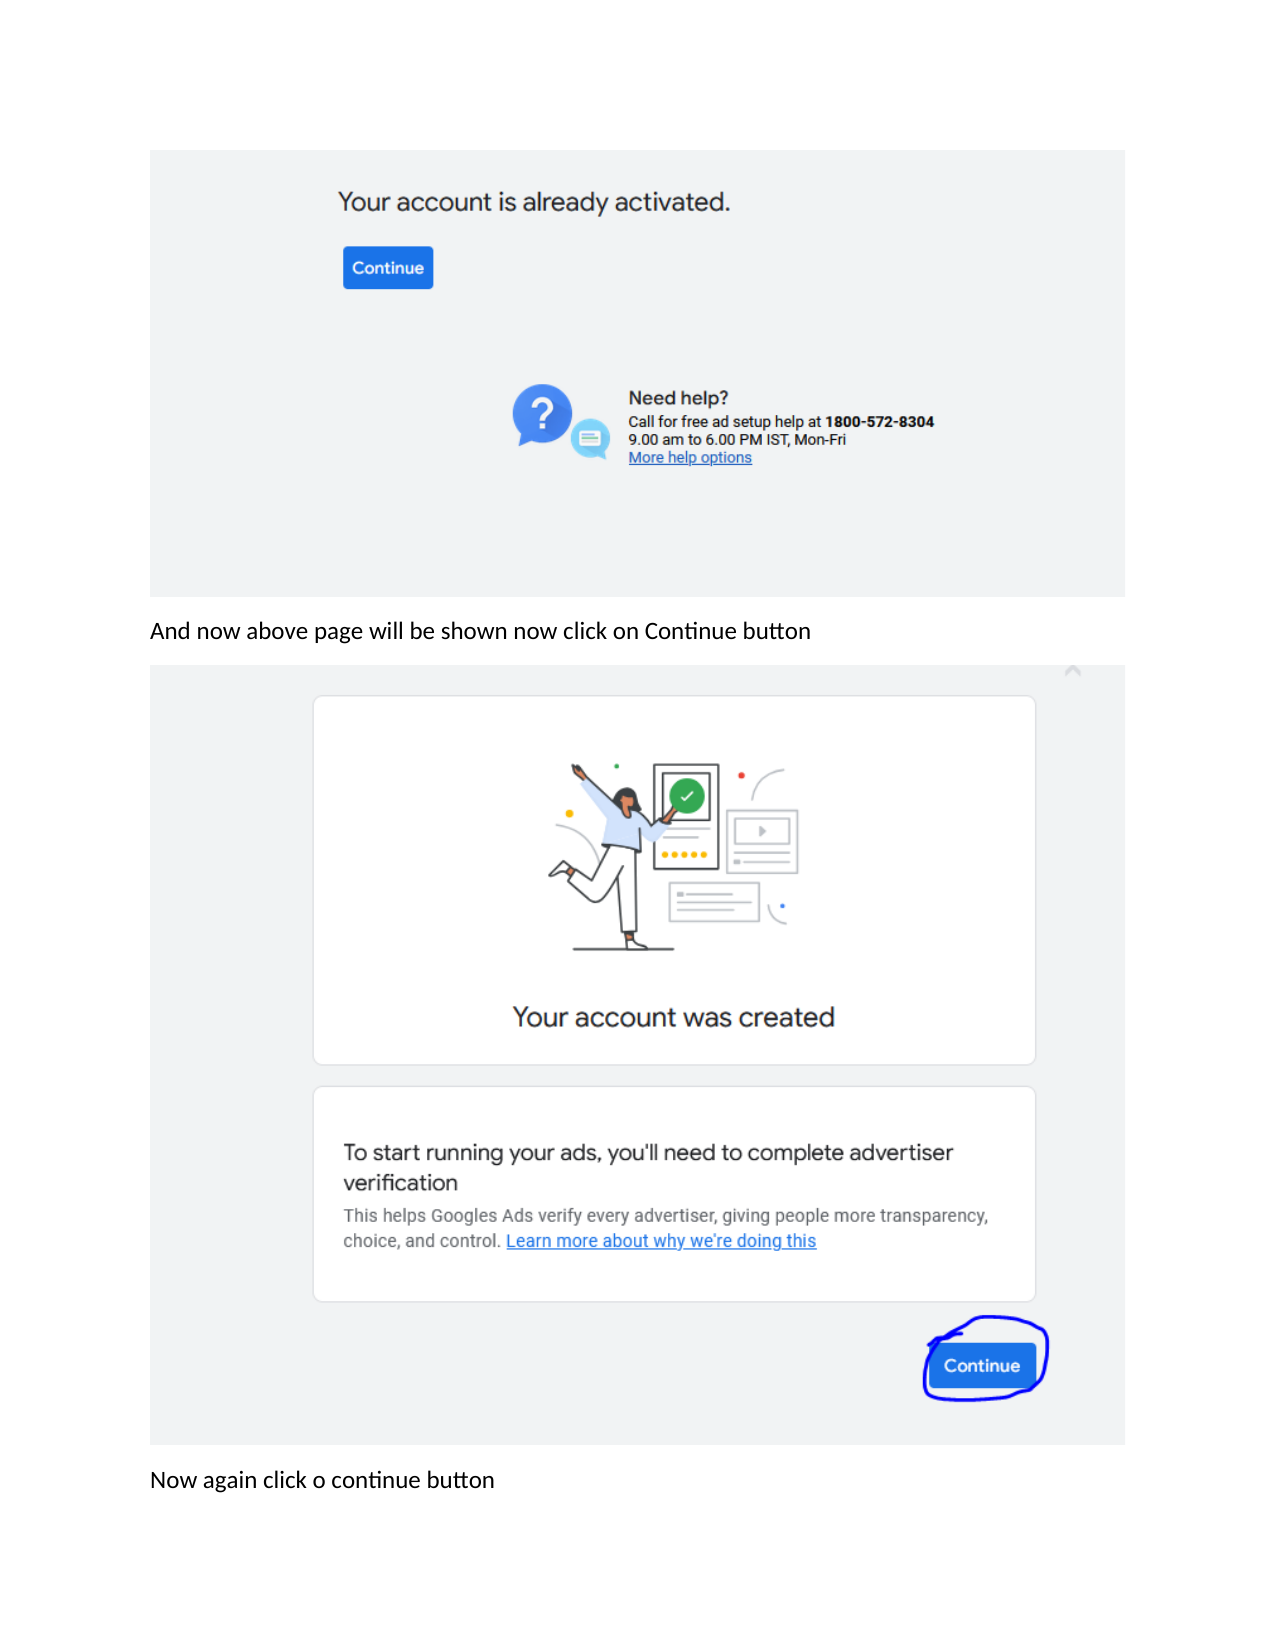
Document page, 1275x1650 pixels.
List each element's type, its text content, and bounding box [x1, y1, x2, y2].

text And now above page will be shown now click on Continue button [150, 616, 1125, 646]
picture [150, 665, 1125, 1445]
picture [150, 150, 1125, 597]
text Now again click o continue button [150, 1464, 1125, 1494]
